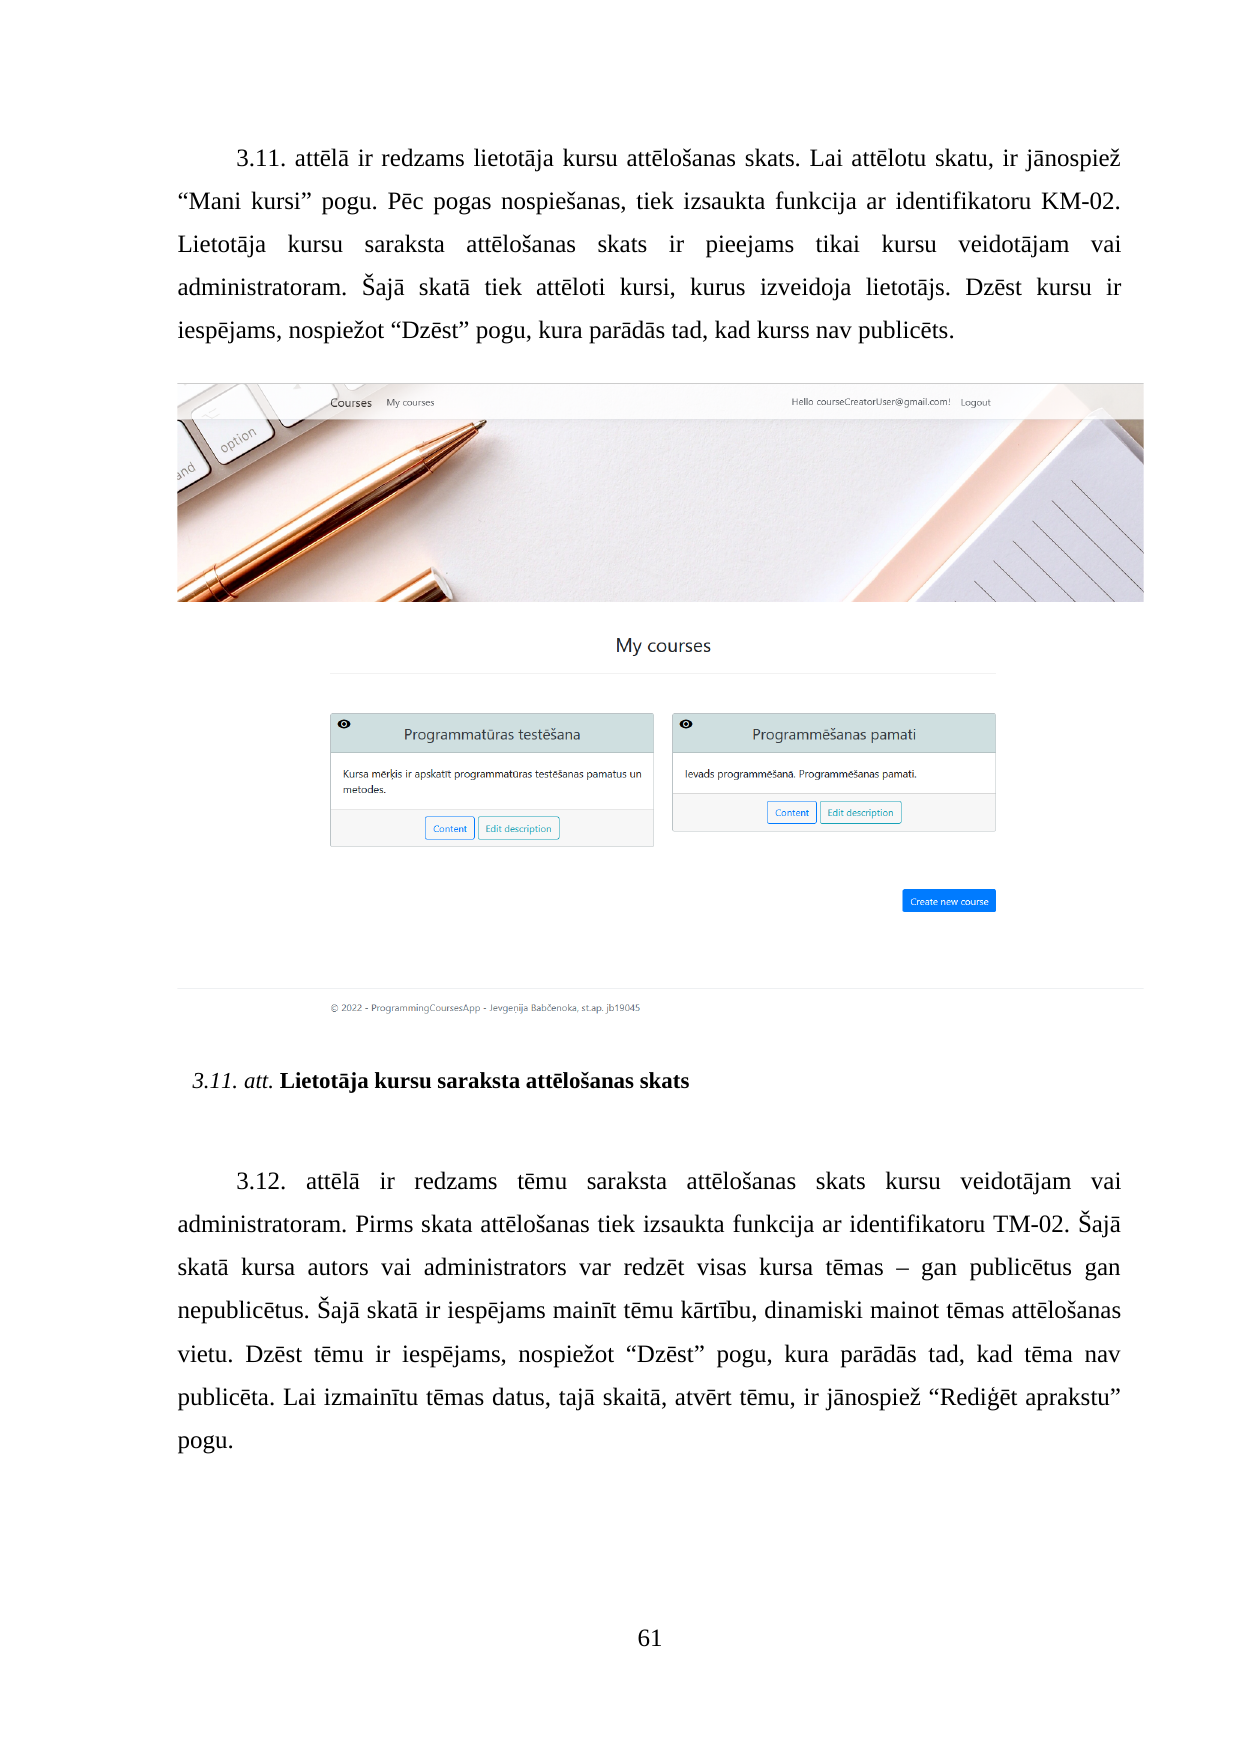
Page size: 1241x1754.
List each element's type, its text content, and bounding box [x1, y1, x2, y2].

text 3.11. attēlā ir redzams lietotāja kursu attēlošanas skats. Lai attēlotu skatu, ir jānospiež “Mani kursi” pogu. Pēc pogas nospiešanas, tiek izsaukta funkcija ar identifikatoru KM-02. Lietotāja kursu saraksta attēlošanas skats ir pieejams tikai kursu veidotājam vai administratoram. Šajā skatā tiek attēloti kursi, kurus izveidoja lietotājs. Dzēst kursu ir iespējams, nospiežot “Dzēst” pogu, kura parādās tad, kad kurss nav publicēts. [177, 143, 1122, 344]
text 3.12. attēlā ir redzams tēmu saraksta attēlošanas skats kursu veidotājam vai administratoram. Pirms skata attēlošanas tiek izsaukta funkcija ar identifikatoru TM-02. Šajā skatā kursa autors vai administrators var redzēt visas kursa tēmas – gan publicētus gan nepublicētus. Šajā skatā ir iespējams mainīt tēmu kārtību, dinamiski mainot tēmas attēlošanas vietu. Dzēst tēmu ir iespējams, nospiežot “Dzēst” pogu, kura parādās tad, kad tēma nav publicēta. Lai izmainītu tēmas datus, tajā skaitā, atvērt tēmu, ir jānospiež “Rediģēt aprakstu” pogu. [177, 1062, 1122, 1454]
picture [177, 383, 1144, 1023]
